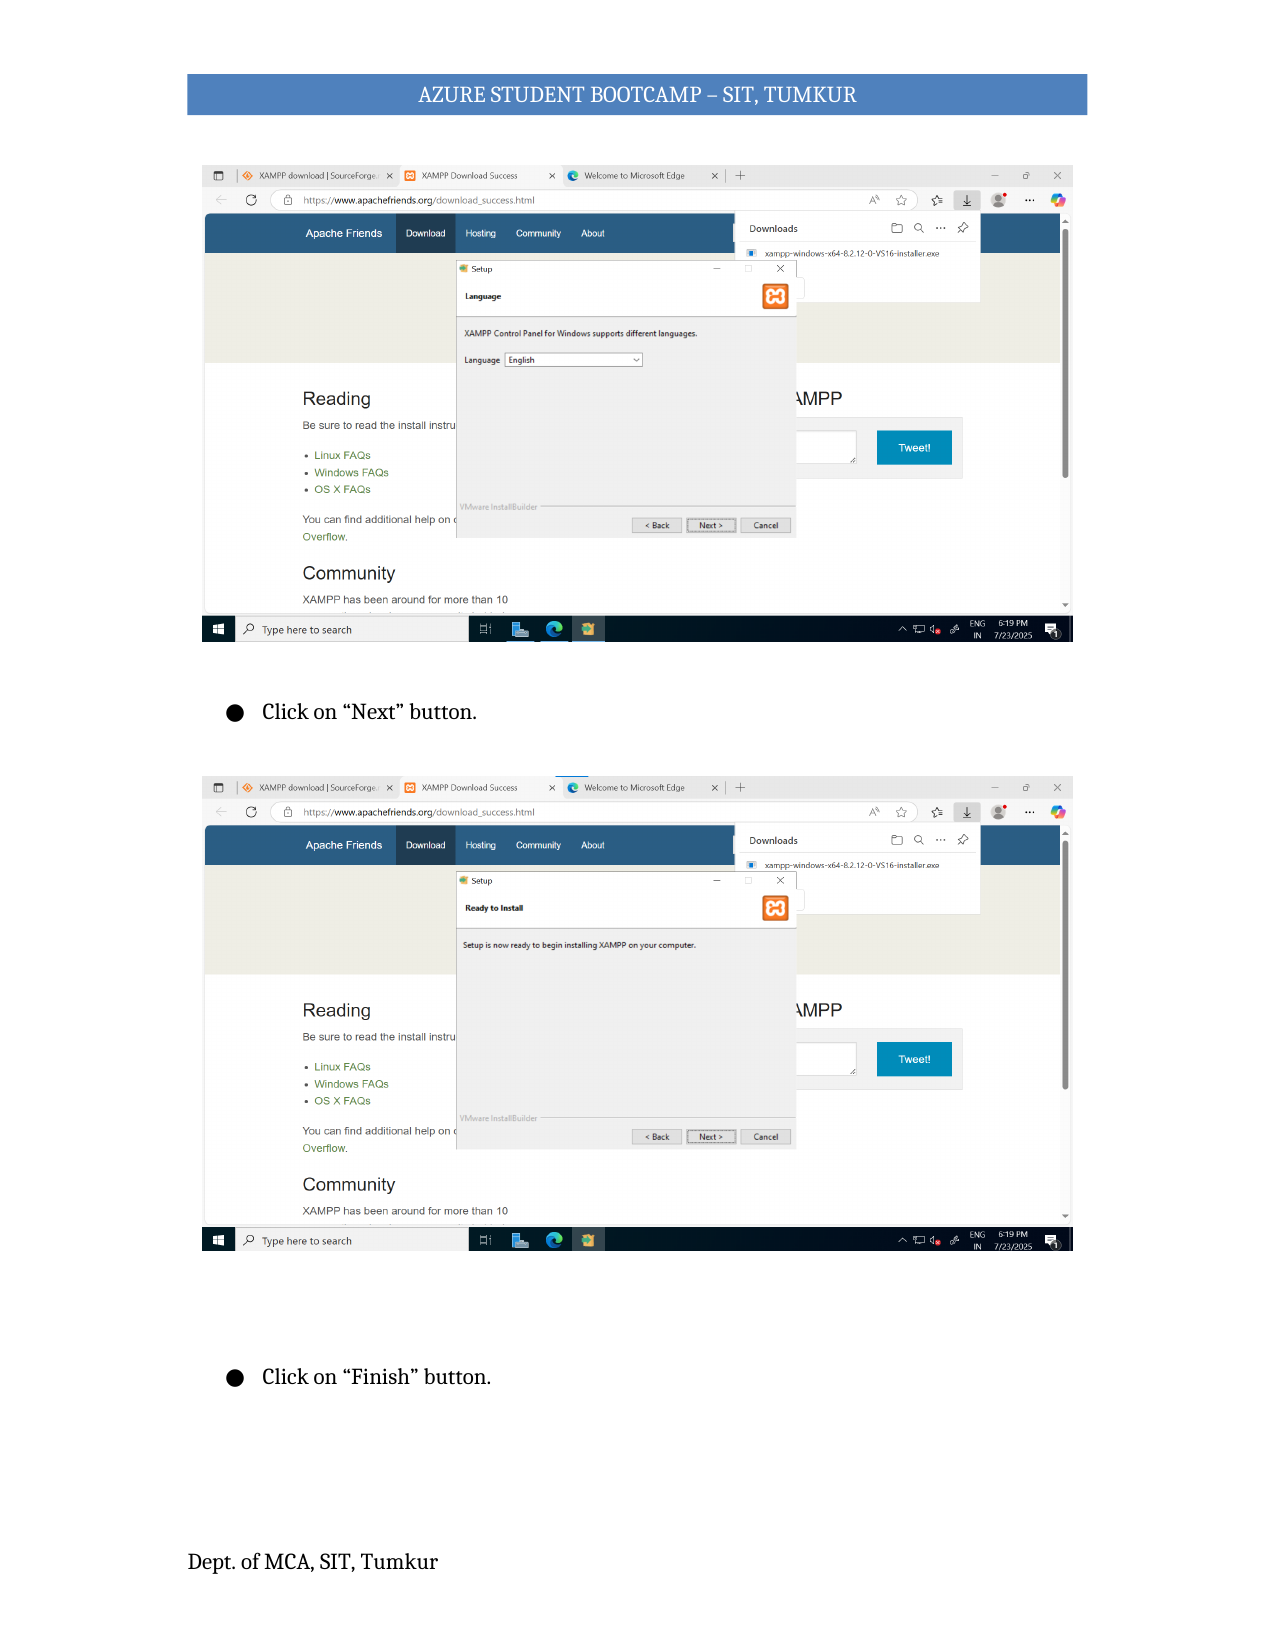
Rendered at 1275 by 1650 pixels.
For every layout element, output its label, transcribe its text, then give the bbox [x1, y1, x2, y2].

picture [202, 165, 1073, 642]
list Click on “Next” button. [225, 685, 1087, 732]
picture [202, 776, 1073, 1251]
list Click on “Finish” button. [225, 1350, 1087, 1397]
